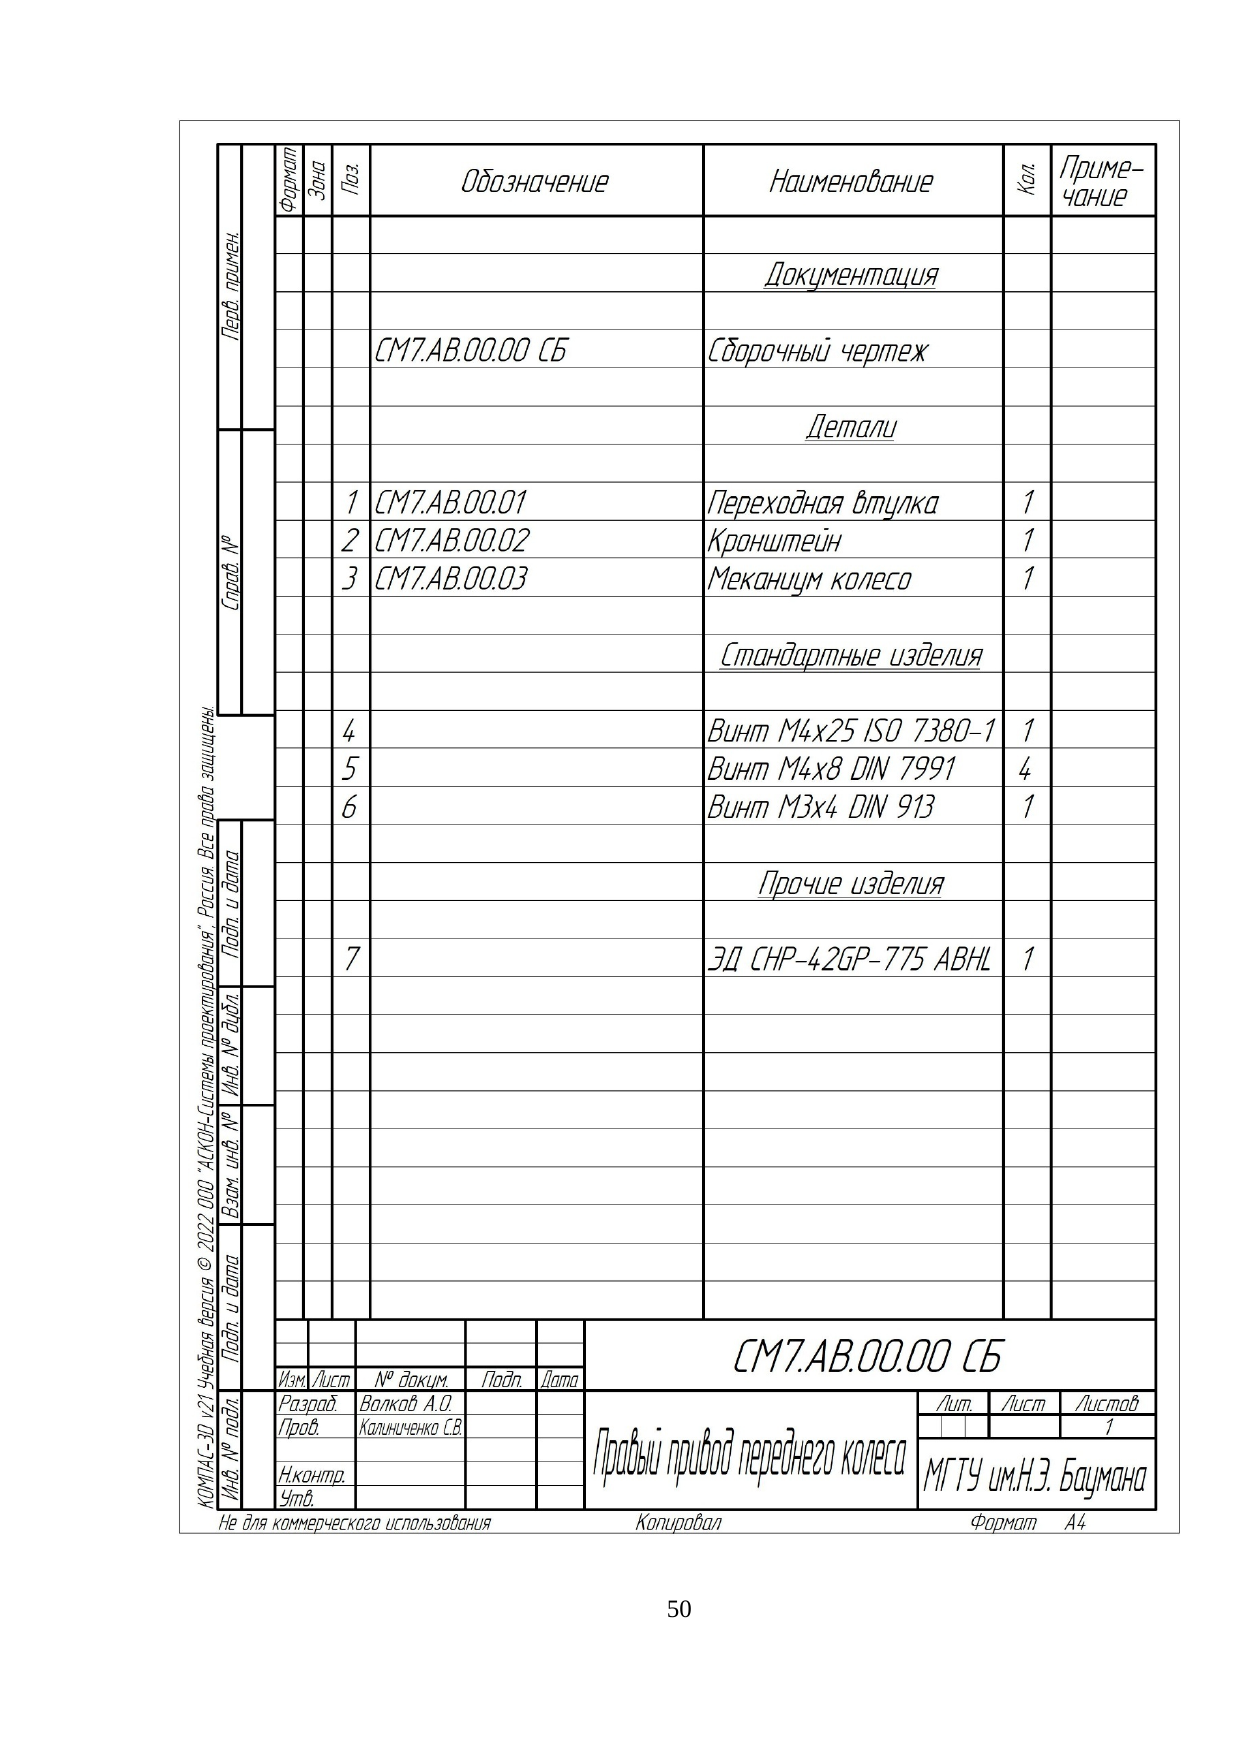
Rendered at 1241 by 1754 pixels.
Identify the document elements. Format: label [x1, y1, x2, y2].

picture [177, 118, 1182, 1536]
